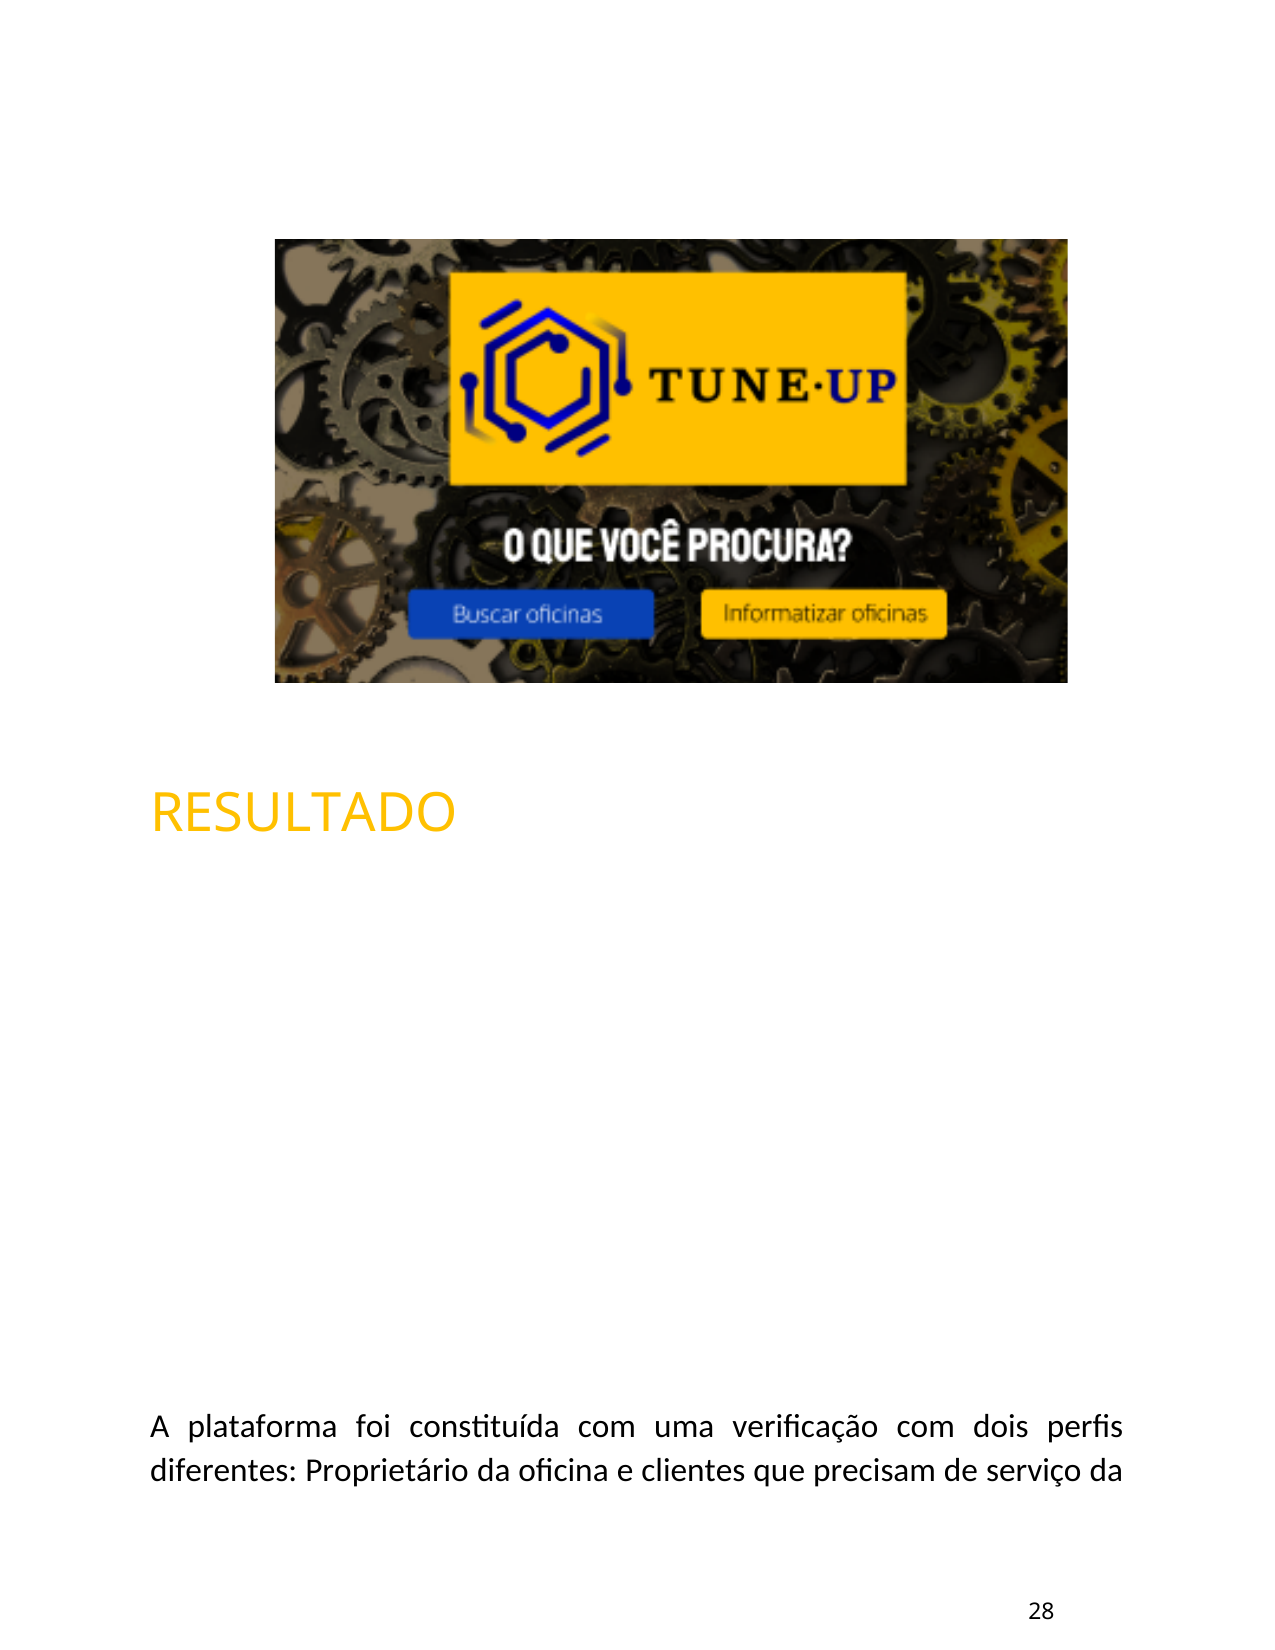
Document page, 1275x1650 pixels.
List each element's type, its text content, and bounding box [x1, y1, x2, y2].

picture [274, 239, 1068, 683]
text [150, 1405, 1125, 1490]
